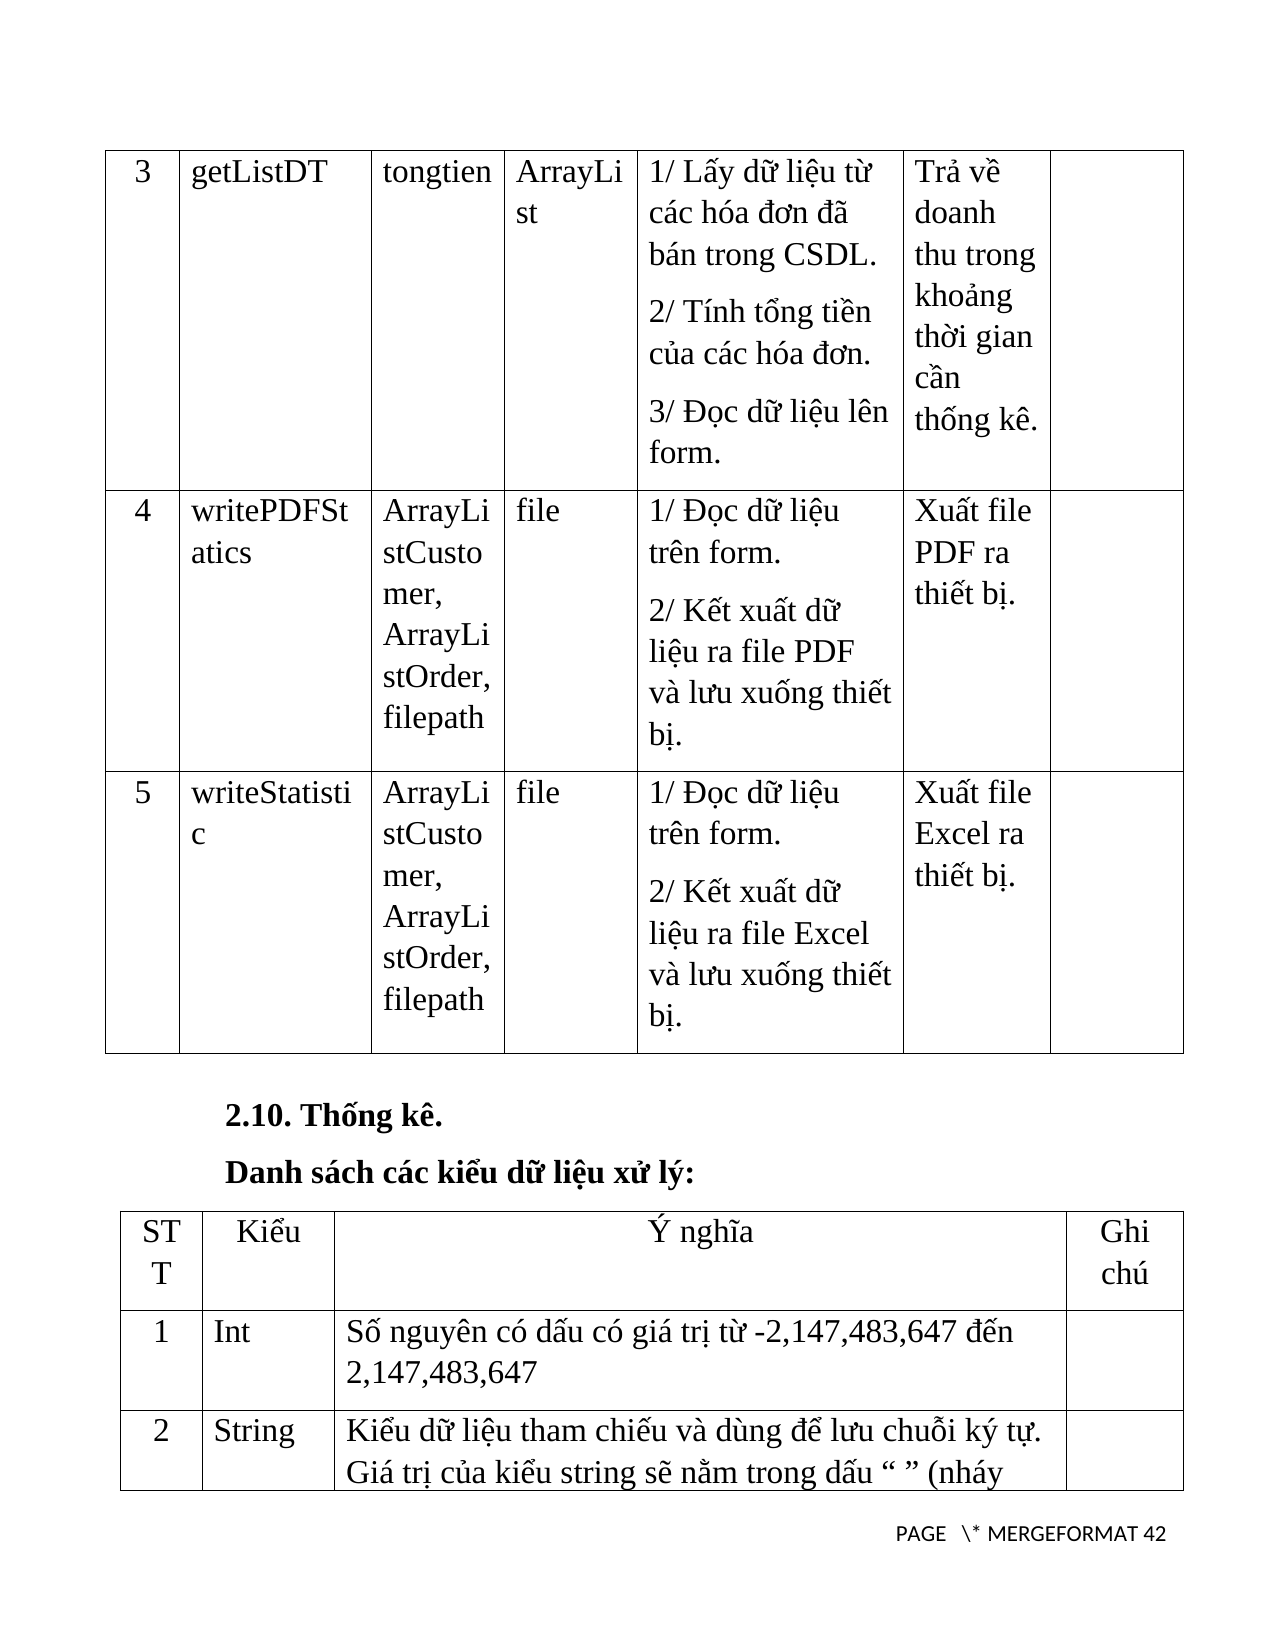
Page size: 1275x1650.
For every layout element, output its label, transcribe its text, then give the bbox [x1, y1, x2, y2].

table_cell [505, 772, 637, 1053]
list Danh sách các kiểu dữ liệu xử lý: [225, 1153, 1167, 1191]
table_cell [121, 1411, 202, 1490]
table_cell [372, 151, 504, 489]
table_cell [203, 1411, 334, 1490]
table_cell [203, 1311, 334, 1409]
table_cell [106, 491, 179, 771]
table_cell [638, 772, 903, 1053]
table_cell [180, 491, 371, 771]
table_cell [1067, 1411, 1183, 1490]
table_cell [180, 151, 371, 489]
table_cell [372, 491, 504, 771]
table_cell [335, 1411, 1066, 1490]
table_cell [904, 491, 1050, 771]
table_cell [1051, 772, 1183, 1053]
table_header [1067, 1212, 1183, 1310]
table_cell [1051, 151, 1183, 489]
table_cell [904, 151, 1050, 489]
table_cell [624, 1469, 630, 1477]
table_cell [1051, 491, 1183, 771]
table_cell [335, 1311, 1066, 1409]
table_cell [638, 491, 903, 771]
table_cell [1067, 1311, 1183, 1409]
list Thống kê. [225, 1095, 1167, 1133]
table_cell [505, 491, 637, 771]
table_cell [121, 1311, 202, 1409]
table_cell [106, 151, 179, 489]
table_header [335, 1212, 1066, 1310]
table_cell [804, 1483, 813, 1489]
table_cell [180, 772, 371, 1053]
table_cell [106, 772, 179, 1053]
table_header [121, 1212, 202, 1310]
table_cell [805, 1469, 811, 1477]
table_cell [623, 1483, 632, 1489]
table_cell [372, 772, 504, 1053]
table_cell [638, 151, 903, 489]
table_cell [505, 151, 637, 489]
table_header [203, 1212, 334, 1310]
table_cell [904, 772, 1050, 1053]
